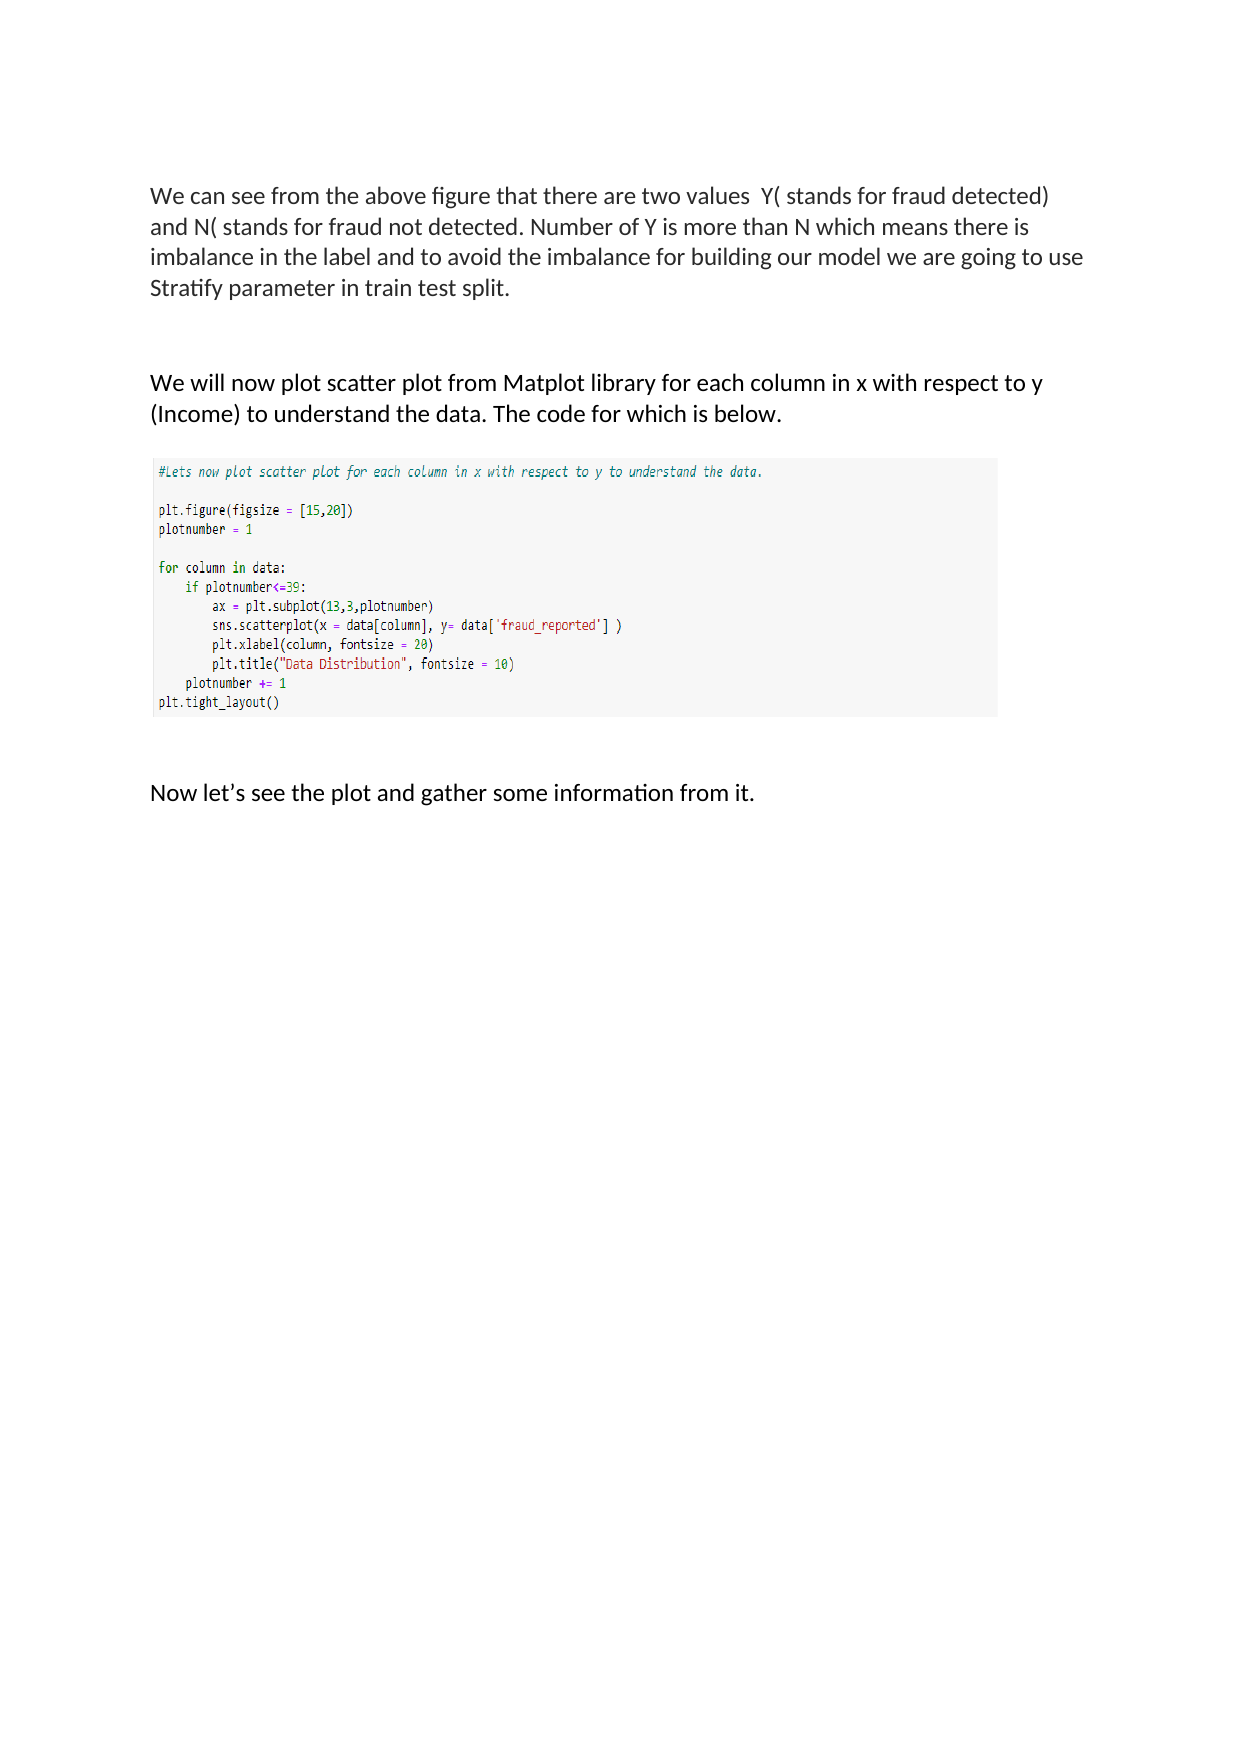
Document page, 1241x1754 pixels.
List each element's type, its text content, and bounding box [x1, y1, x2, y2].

text We can see from the above figure that there are two values Y( stands for fraud detected) and N( stands for fraud not detected. Number of Y is more than N which means there is imbalance in the label and to avoid the imbalance for building our model we are going to use Stratify parameter in train test split. [510, 181, 1090, 303]
text We will now plot scatter plot from Matplot library for each column in x with respect to y (Income) to understand the data. The code for which is below. [150, 367, 1090, 428]
picture [150, 458, 998, 717]
text Now let’s see the plot and gather some information from it. [150, 777, 1090, 808]
